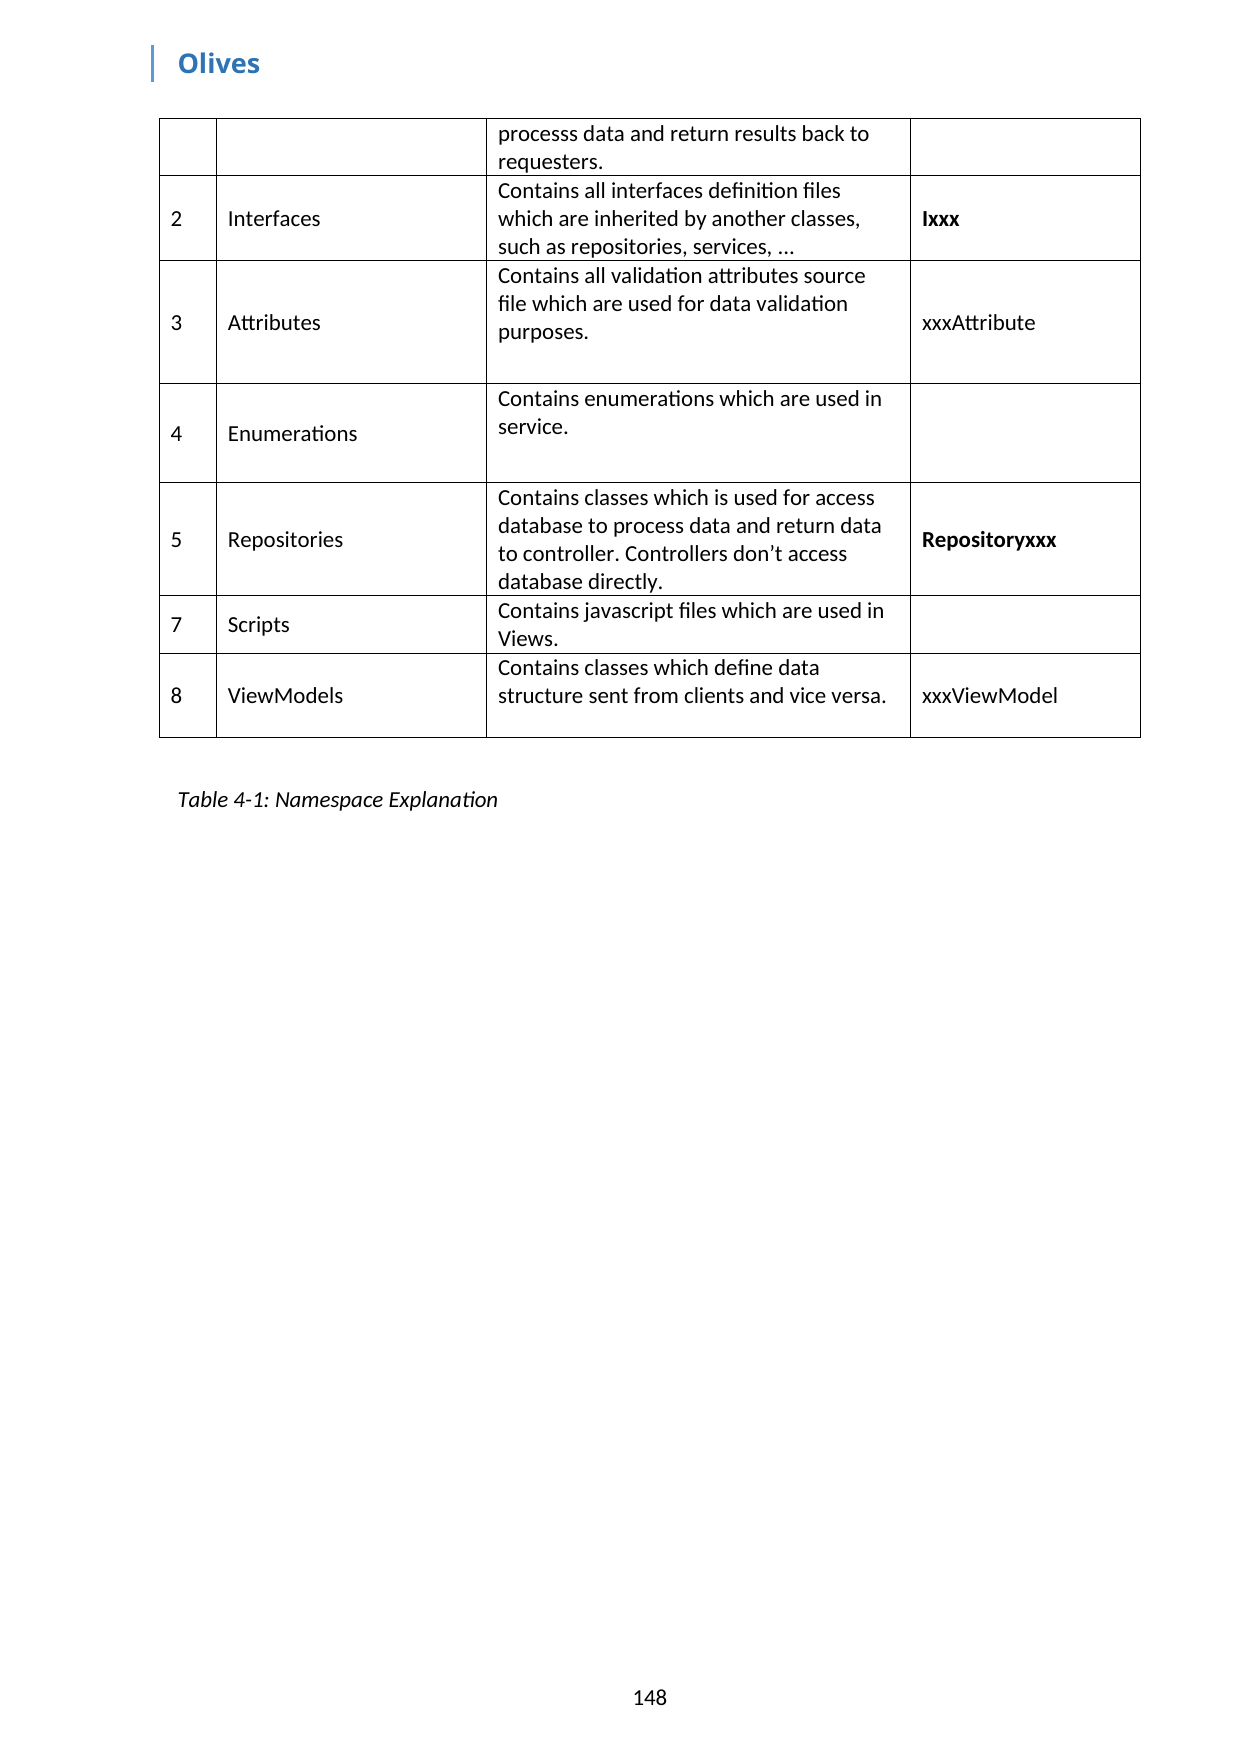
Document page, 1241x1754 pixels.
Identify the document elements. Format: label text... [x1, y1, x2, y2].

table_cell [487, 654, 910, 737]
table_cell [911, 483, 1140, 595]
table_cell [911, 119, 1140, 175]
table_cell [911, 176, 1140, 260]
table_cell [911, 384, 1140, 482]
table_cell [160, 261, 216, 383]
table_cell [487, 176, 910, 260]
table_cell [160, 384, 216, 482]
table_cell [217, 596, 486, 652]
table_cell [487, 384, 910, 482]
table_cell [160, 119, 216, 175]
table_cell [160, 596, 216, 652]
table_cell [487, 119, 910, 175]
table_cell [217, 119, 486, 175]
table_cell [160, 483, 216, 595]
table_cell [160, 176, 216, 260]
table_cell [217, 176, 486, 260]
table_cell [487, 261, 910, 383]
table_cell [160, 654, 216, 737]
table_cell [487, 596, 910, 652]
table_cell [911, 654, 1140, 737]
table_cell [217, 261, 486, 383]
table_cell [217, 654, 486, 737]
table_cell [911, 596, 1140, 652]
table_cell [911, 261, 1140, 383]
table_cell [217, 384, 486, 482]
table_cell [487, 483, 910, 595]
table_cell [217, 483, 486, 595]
text Table 4-1: Namespace Explanation [177, 785, 1122, 813]
